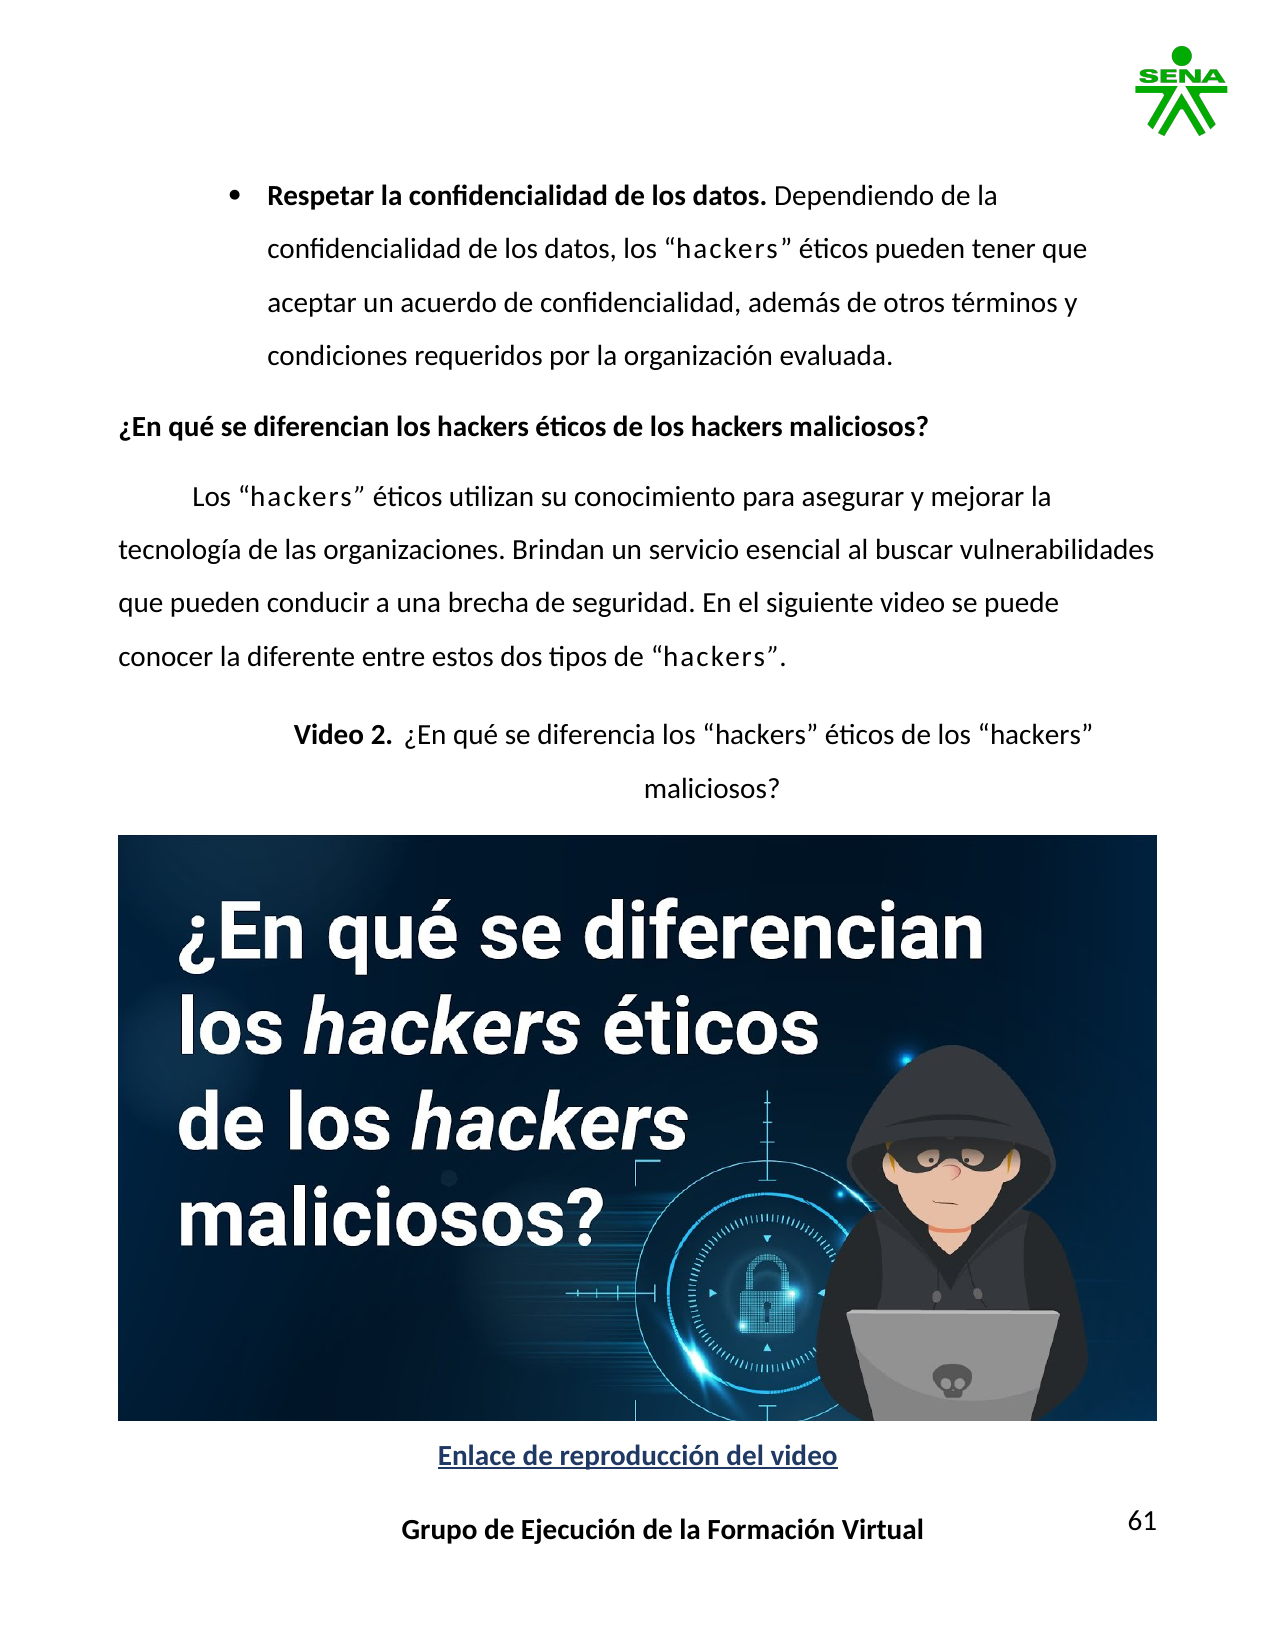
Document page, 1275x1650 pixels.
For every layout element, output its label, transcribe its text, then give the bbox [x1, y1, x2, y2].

text Los “hackers” éticos utilizan su conocimiento para asegurar y mejorar la tecnología de las organizaciones. Brindan un servicio esencial al buscar vulnerabilidades que pueden conducir a una brecha de seguridad. En el siguiente video se puede conocer la diferente entre estos dos tipos de “hackers”. [118, 478, 1157, 674]
text ¿En qué se diferencian los hackers éticos de los hackers maliciosos? [118, 408, 1157, 443]
picture [1135, 46, 1228, 136]
list Respetar la confidencialidad de los datos. Dependiendo de la confidencialidad de los datos, los “hackers” éticos pueden tener que aceptar un acuerdo de confidencialidad, además de otros términos y condiciones requeridos por la organización evaluada. [229, 177, 1157, 373]
list ¿En qué se diferencia los “hackers” éticos de los “hackers” maliciosos? [229, 716, 1157, 806]
picture [118, 835, 1157, 1421]
text Enlace de reproducción del video [118, 1437, 1157, 1472]
